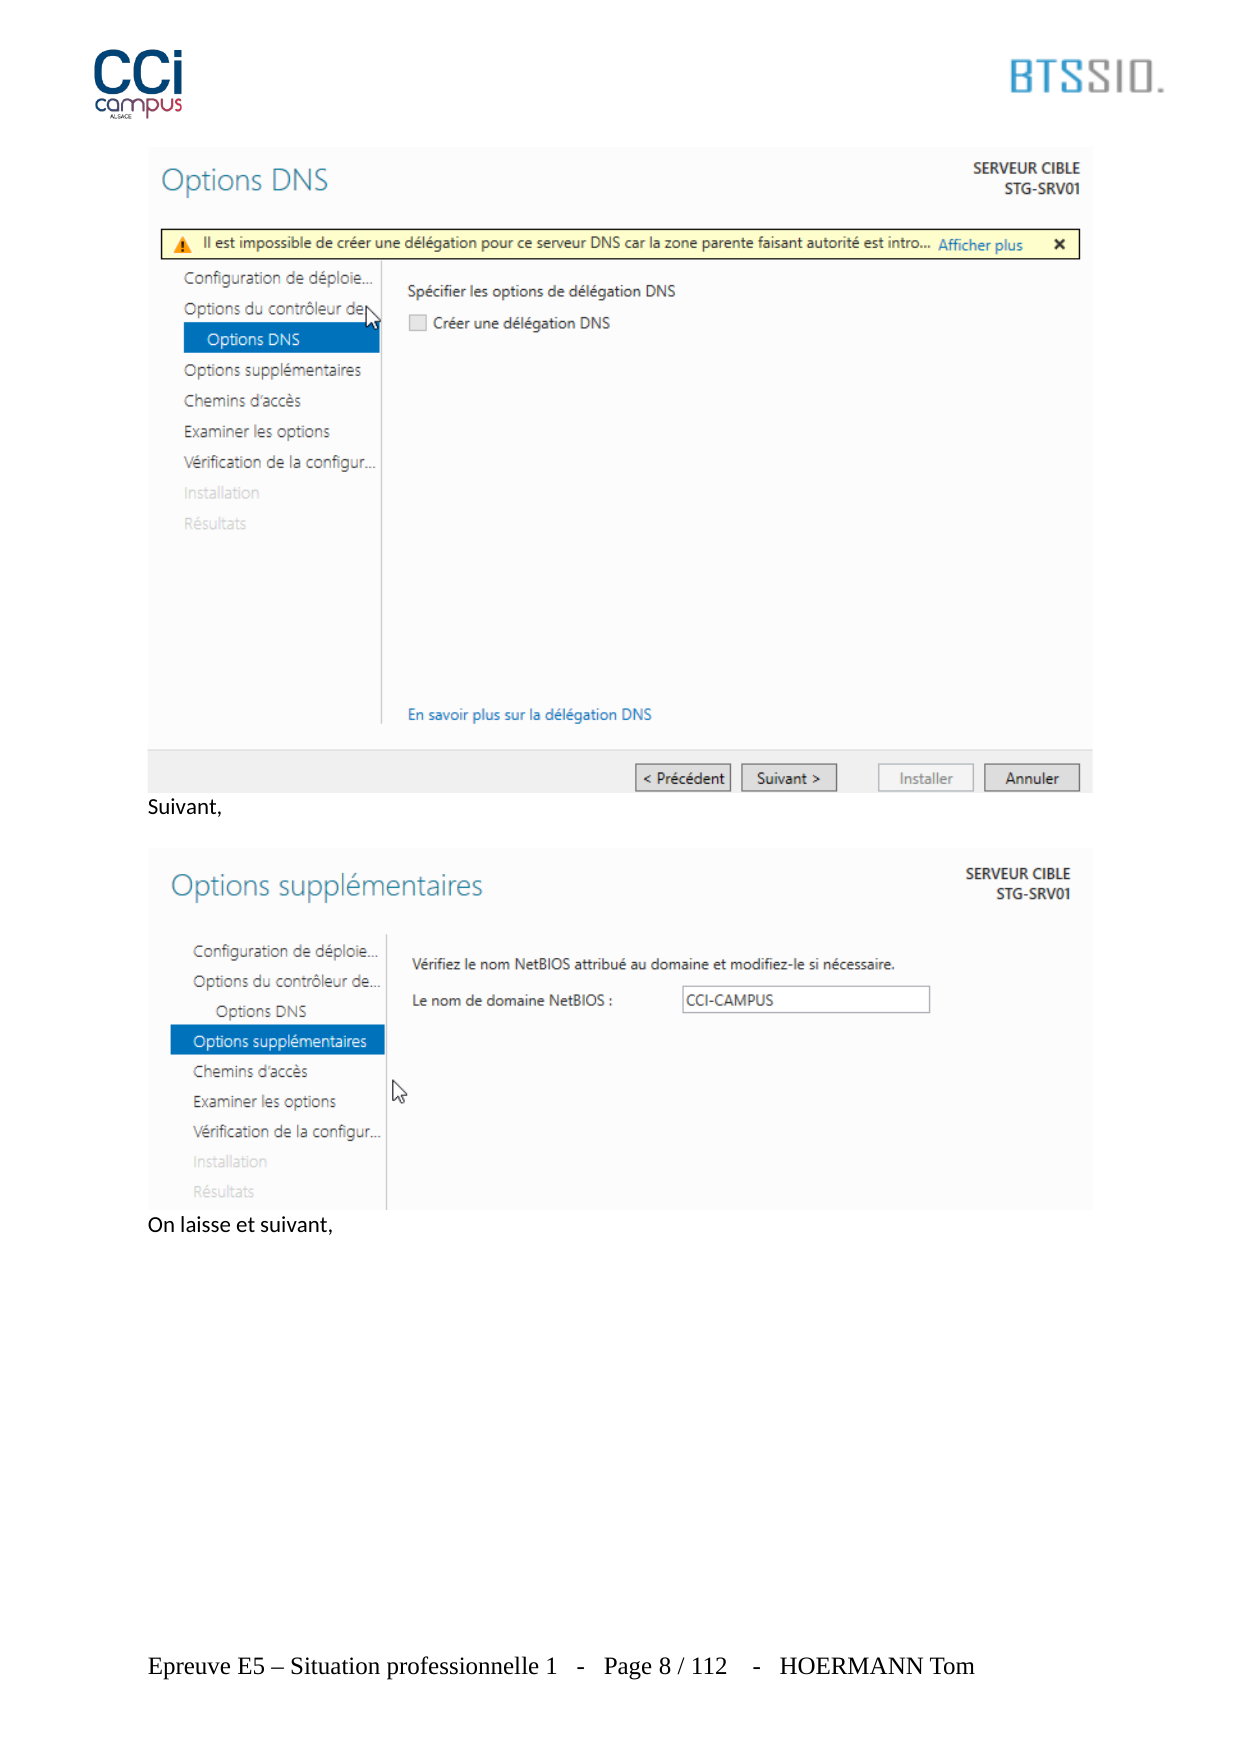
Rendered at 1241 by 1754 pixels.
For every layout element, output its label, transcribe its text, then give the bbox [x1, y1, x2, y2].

picture [147, 147, 1093, 793]
text Suivant, [148, 793, 1093, 821]
picture [81, 44, 194, 123]
picture [1004, 46, 1169, 104]
text On laisse et suivant, [148, 1210, 1093, 1238]
picture [147, 848, 1093, 1210]
